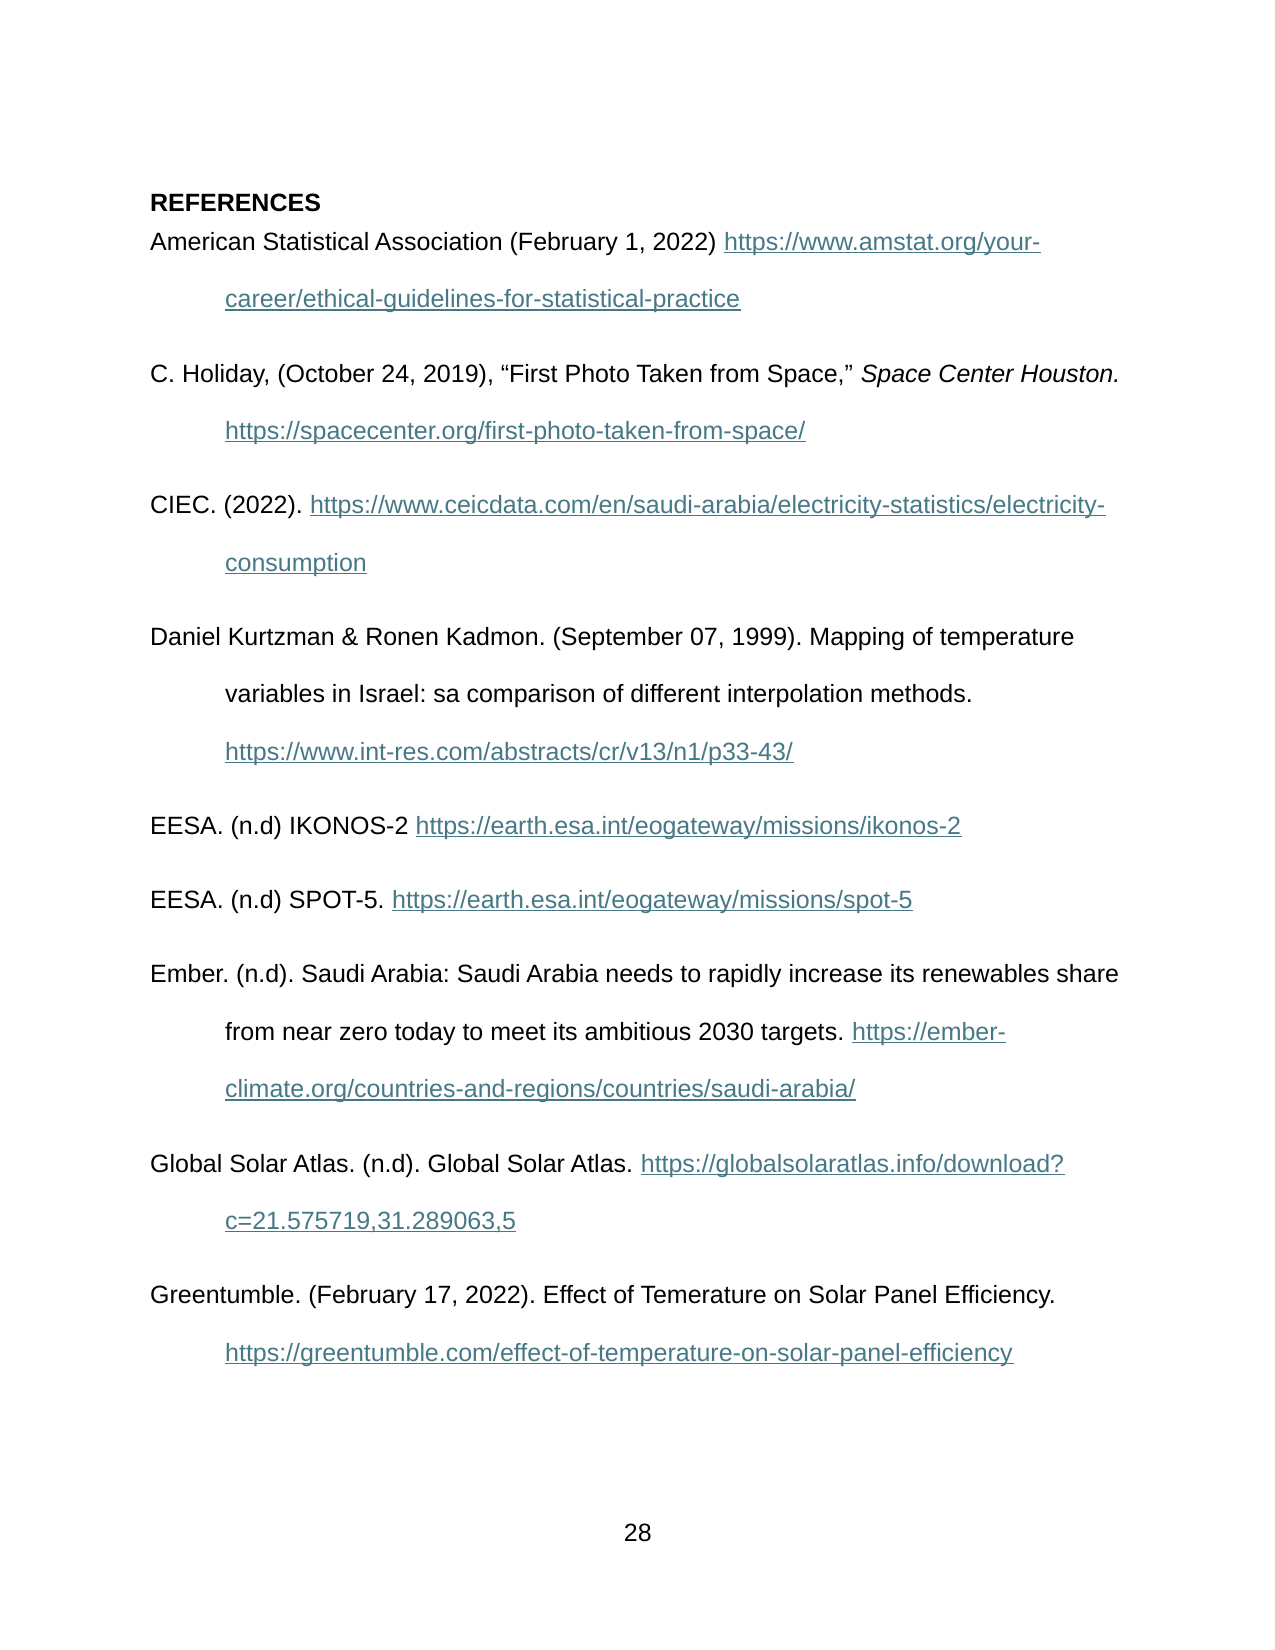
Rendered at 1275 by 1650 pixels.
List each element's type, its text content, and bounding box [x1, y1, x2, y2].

text C. Holiday, (October 24, 2019), “First Photo Taken from Space,” Space Center Houston. https://spacecenter.org/first-photo-taken-from-space/ [150, 358, 1125, 445]
text American Statistical Association (February 1, 2022) https://www.amstat.org/your-career/ethical-guidelines-for-statistical-practice [150, 227, 1125, 313]
text Greentumble. (February 17, 2022). Effect of Temerature on Solar Panel Efficiency. https://greentumble.com/effect-of-temperature-on-solar-panel-efficiency [150, 1280, 1125, 1366]
subtitle REFERENCES [150, 187, 1125, 216]
text EESA. (n.d) IKONOS-2 https://earth.esa.int/eogateway/missions/ikonos-2 [150, 811, 1125, 840]
text Ember. (n.d). Saudi Arabia: Saudi Arabia needs to rapidly increase its renewables share from near zero today to meet its ambitious 2030 targets. https://ember-climate.org/countries-and-regions/countries/saudi-arabia/ [150, 959, 1125, 1103]
text EESA. (n.d) SPOT-5. https://earth.esa.int/eogateway/missions/spot-5 [150, 885, 1125, 914]
text Daniel Kurtzman & Ronen Kadmon. (September 07, 1999). Mapping of temperature variables in Israel: sa comparison of different interpolation methods. https://www.int-res.com/abstracts/cr/v13/n1/p33-43/ [150, 622, 1125, 766]
text Global Solar Atlas. (n.d). Global Solar Atlas. https://globalsolaratlas.info/download?c=21.575719,31.289063,5 [150, 1148, 1125, 1235]
text CIEC. (2022). https://www.ceicdata.com/en/saudi-arabia/electricity-statistics/electricity-consumption [150, 490, 1125, 576]
